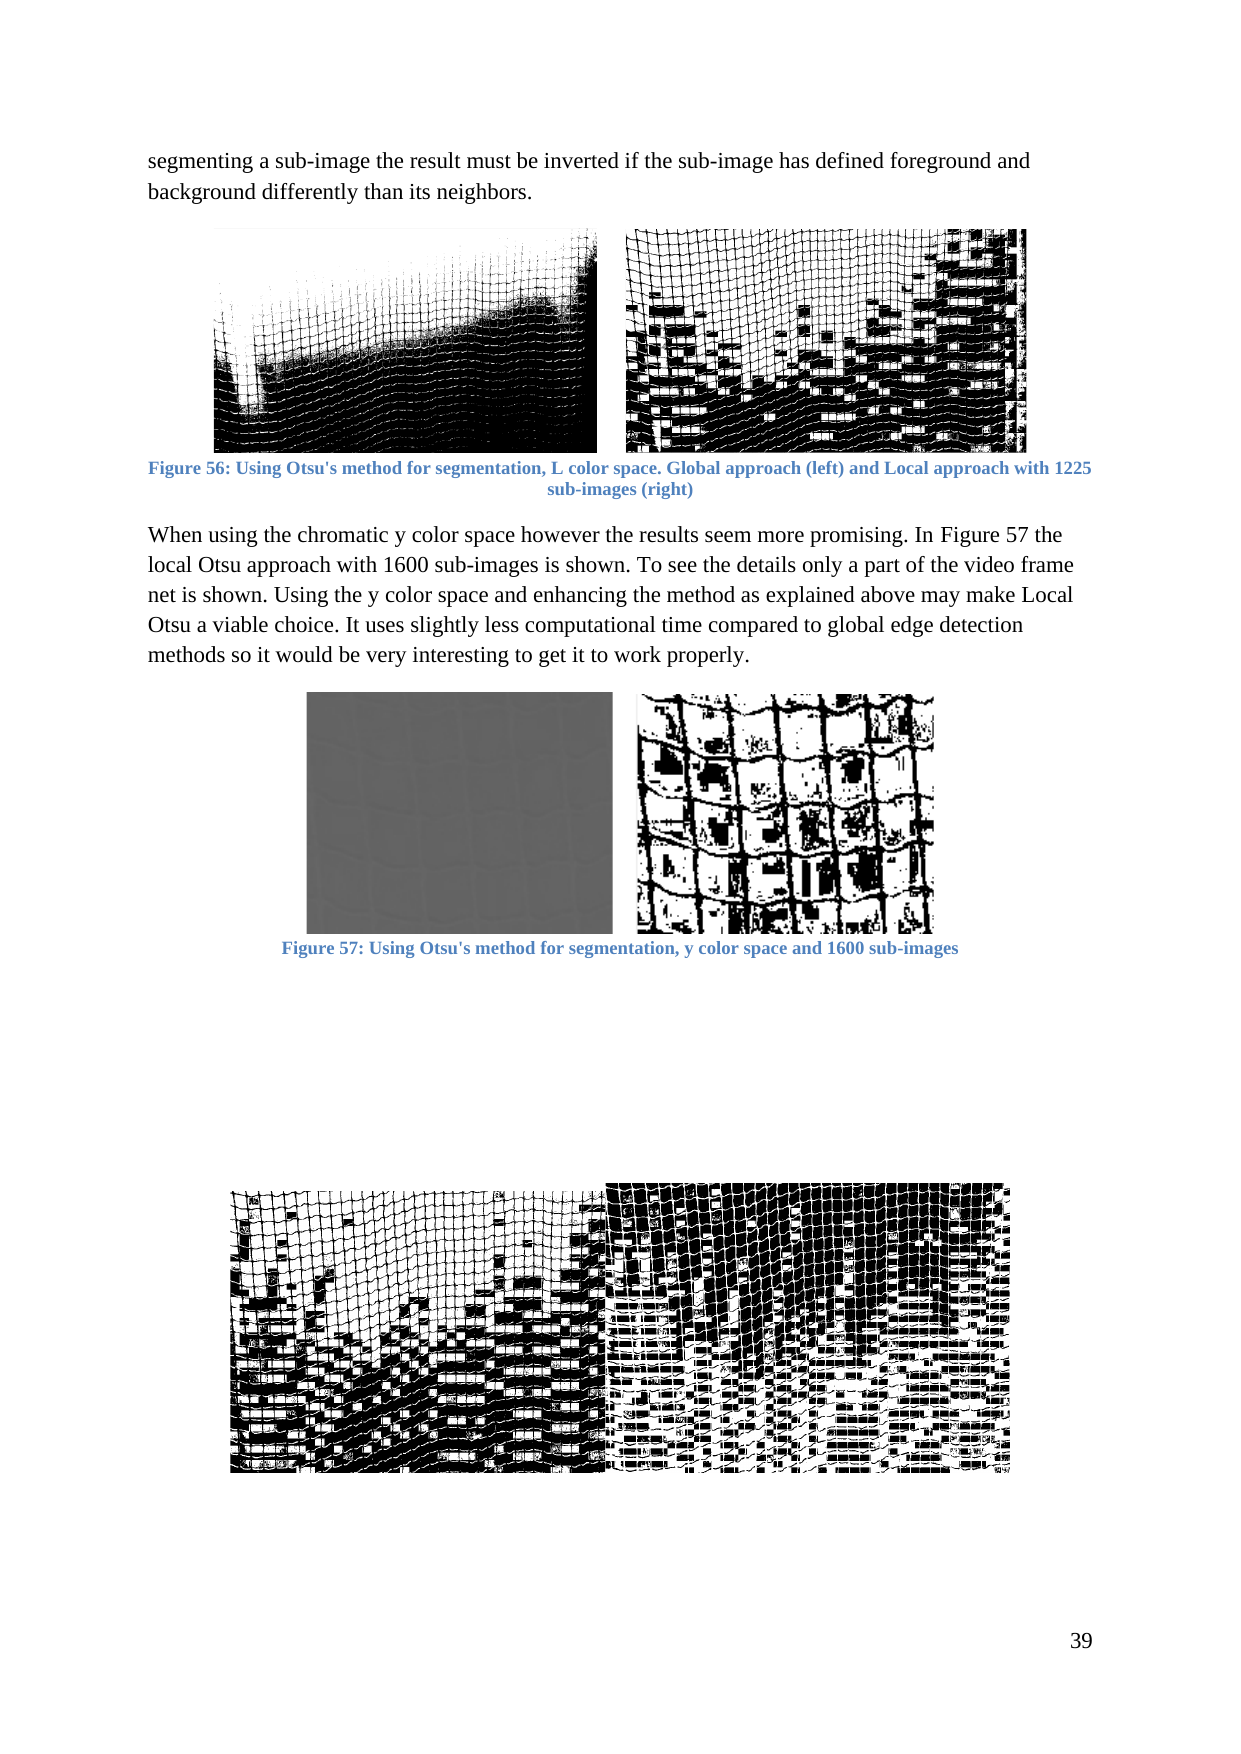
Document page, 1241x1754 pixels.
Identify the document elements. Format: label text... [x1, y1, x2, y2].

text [148, 148, 1093, 204]
text Figure 56: Using Otsu's method for segmentation, L color space. Global approach (left) and Local approach with 1225 sub-images (right) [148, 457, 1093, 500]
picture [230, 1183, 1010, 1473]
picture [625, 229, 1027, 453]
text Figure 57: Using Otsu's method for segmentation, y color space and 1600 sub-images [148, 937, 1093, 958]
text When using the chromatic y color space however the results seem more promising. In Figure 53 the local Otsu approach with 1600 sub-images is shown. To see the details only a part of the video frame net is shown. Using the y color space and enhancing the method as explained above may make Local Otsu a viable choice. It uses slightly less computational time compared to global edge detection methods so it would be very interesting to get it to work properly. [148, 521, 1093, 668]
picture [213, 228, 597, 453]
picture [635, 694, 934, 934]
picture [306, 692, 613, 934]
